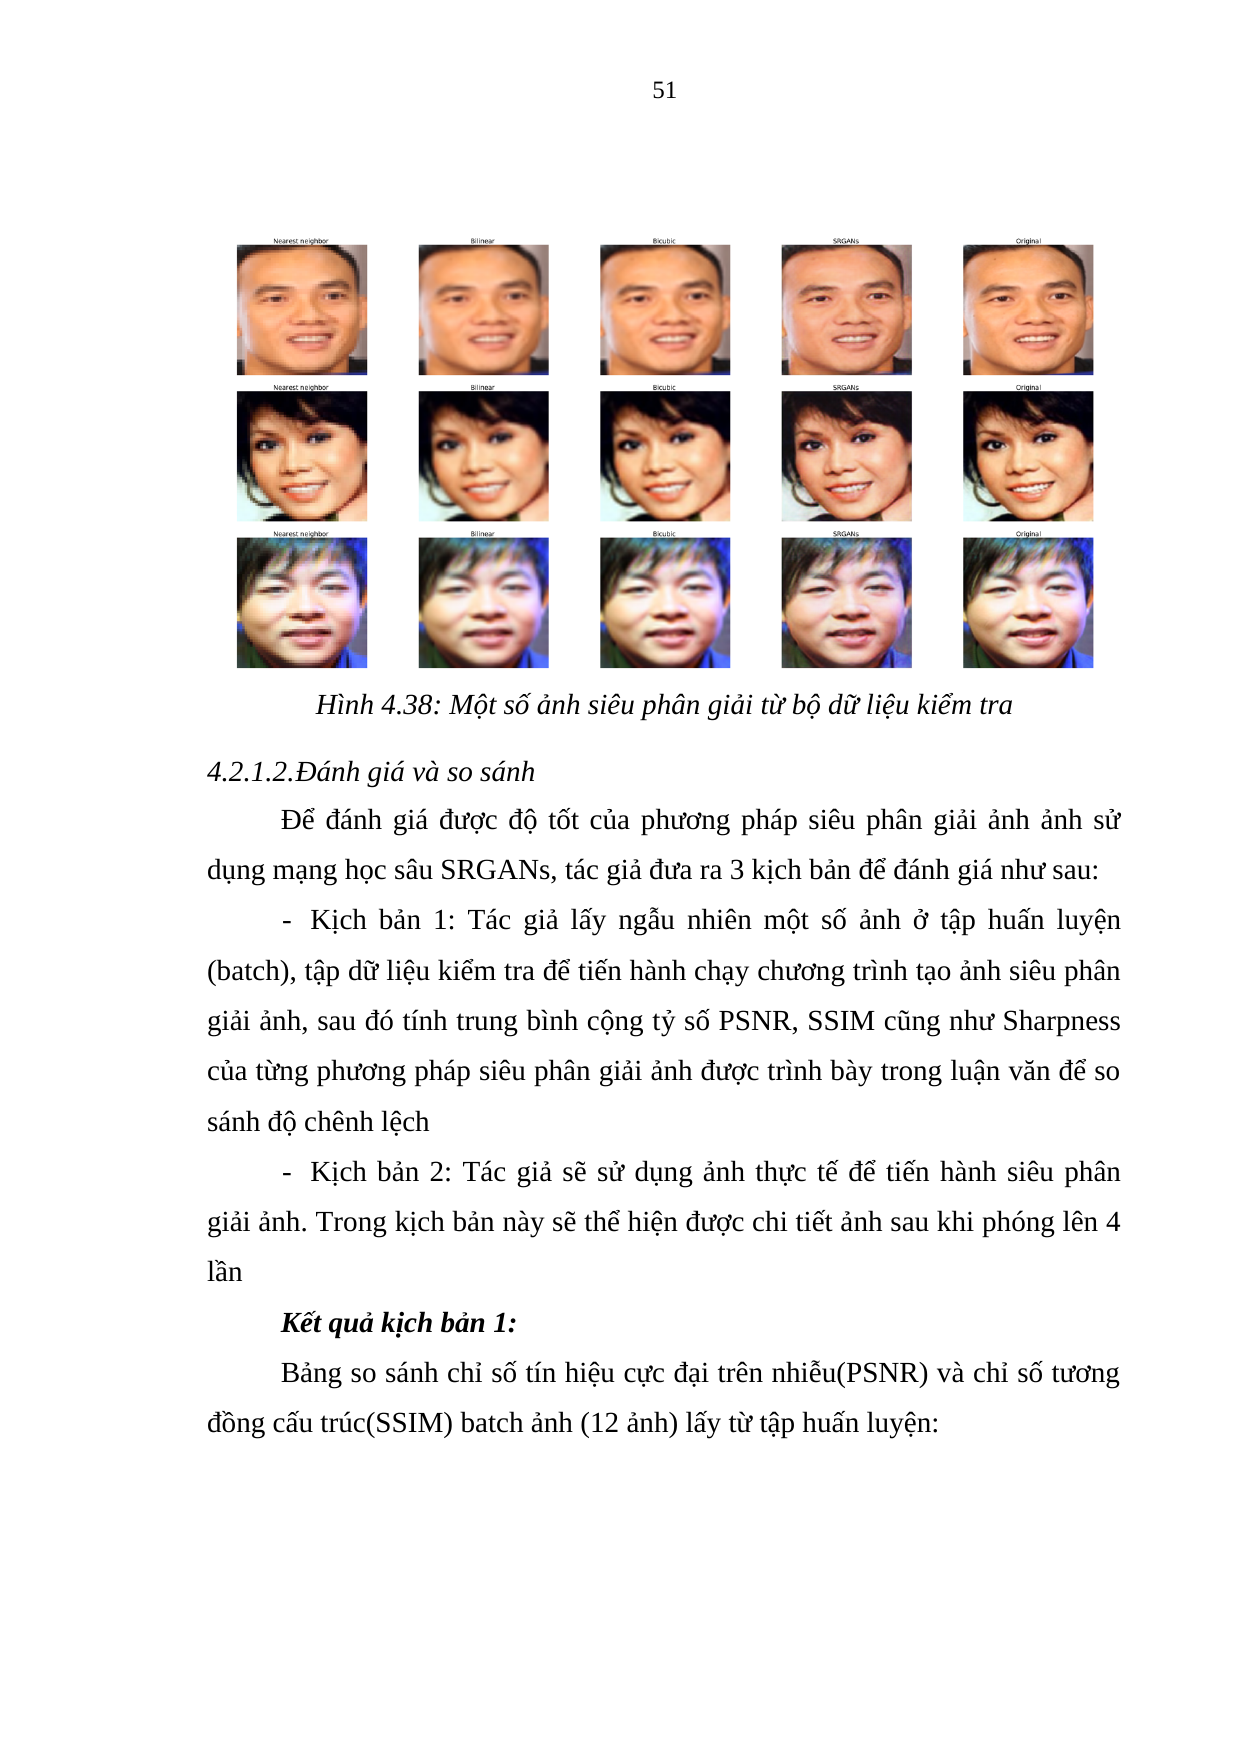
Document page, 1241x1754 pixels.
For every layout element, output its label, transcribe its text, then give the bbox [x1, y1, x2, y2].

picture [206, 235, 1122, 675]
list Kịch bản 2: Tác giả sẽ sử dụng ảnh thực tế để tiến hành siêu phân giải ảnh. Trong kịch bản này sẽ thể hiện được chi tiết ảnh sau khi phóng lên 4 lần [207, 1154, 1122, 1288]
list Kịch bản 1: Tác giả lấy ngẫu nhiên một số ảnh ở tập huấn luyện (batch), tập dữ liệu kiểm tra để tiến hành chạy chương trình tạo ảnh siêu phân giải ảnh, sau đó tính trung bình cộng tỷ số PSNR, SSIM cũng như Sharpness của từng phương pháp siêu phân giải ảnh được trình bày trong luận văn để so sánh độ chênh lệch [207, 902, 1122, 1137]
text Bảng so sánh chỉ số tín hiệu cực đại trên nhiễu(PSNR) và chỉ số tương đồng cấu trúc(SSIM) batch ảnh (12 ảnh) lấy từ tập huấn luyện: [207, 1355, 1122, 1439]
text Kết quả kịch bản 1: [207, 1305, 1122, 1338]
text Để đánh giá được độ tốt của phương pháp siêu phân giải ảnh ảnh sử dụng mạng học sâu SRGANs, tác giả đưa ra 3 kịch bản để đánh giá như sau: [207, 802, 1122, 886]
subtitle Đánh giá và so sánh [207, 754, 1122, 788]
